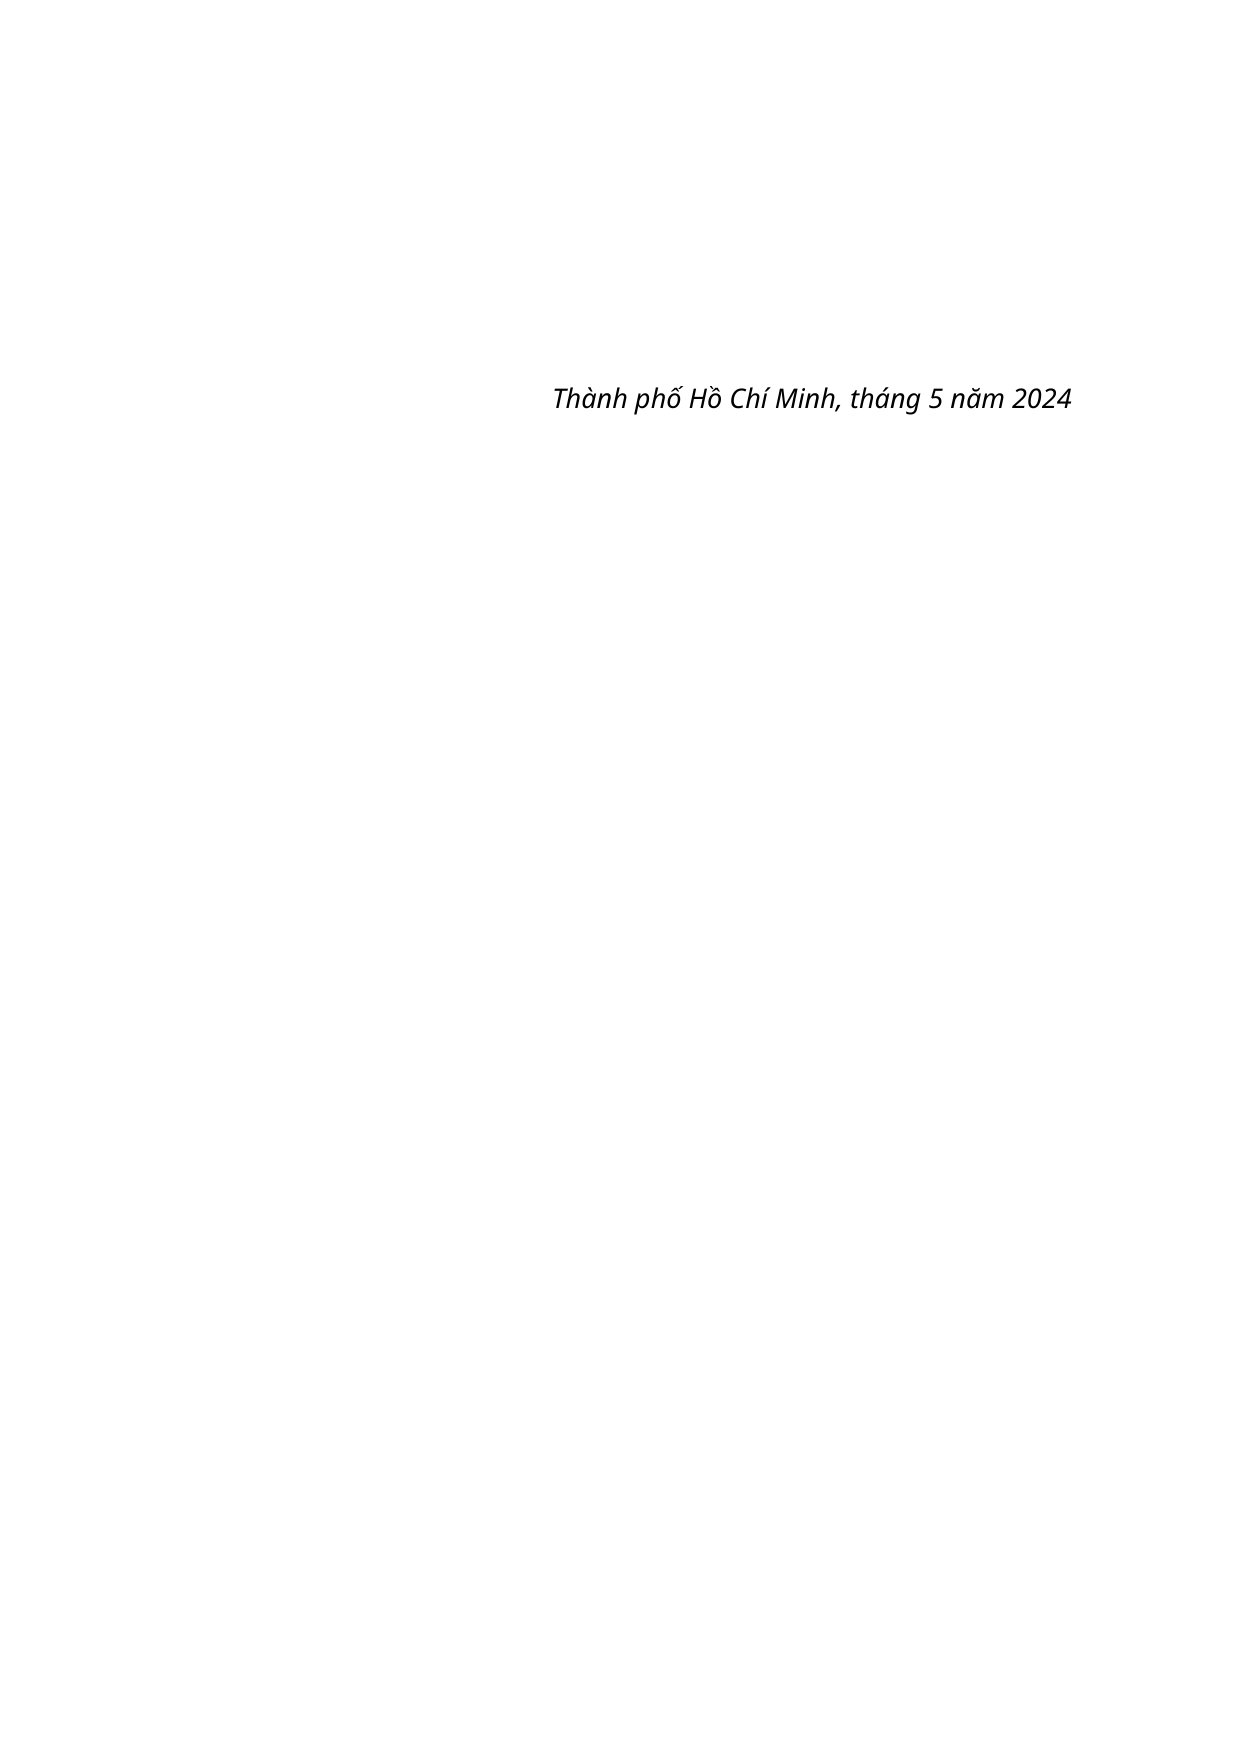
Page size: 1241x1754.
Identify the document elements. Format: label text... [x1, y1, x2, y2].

text Thành phố Hồ Chí Minh, tháng 5 năm 2024 [177, 379, 1075, 416]
